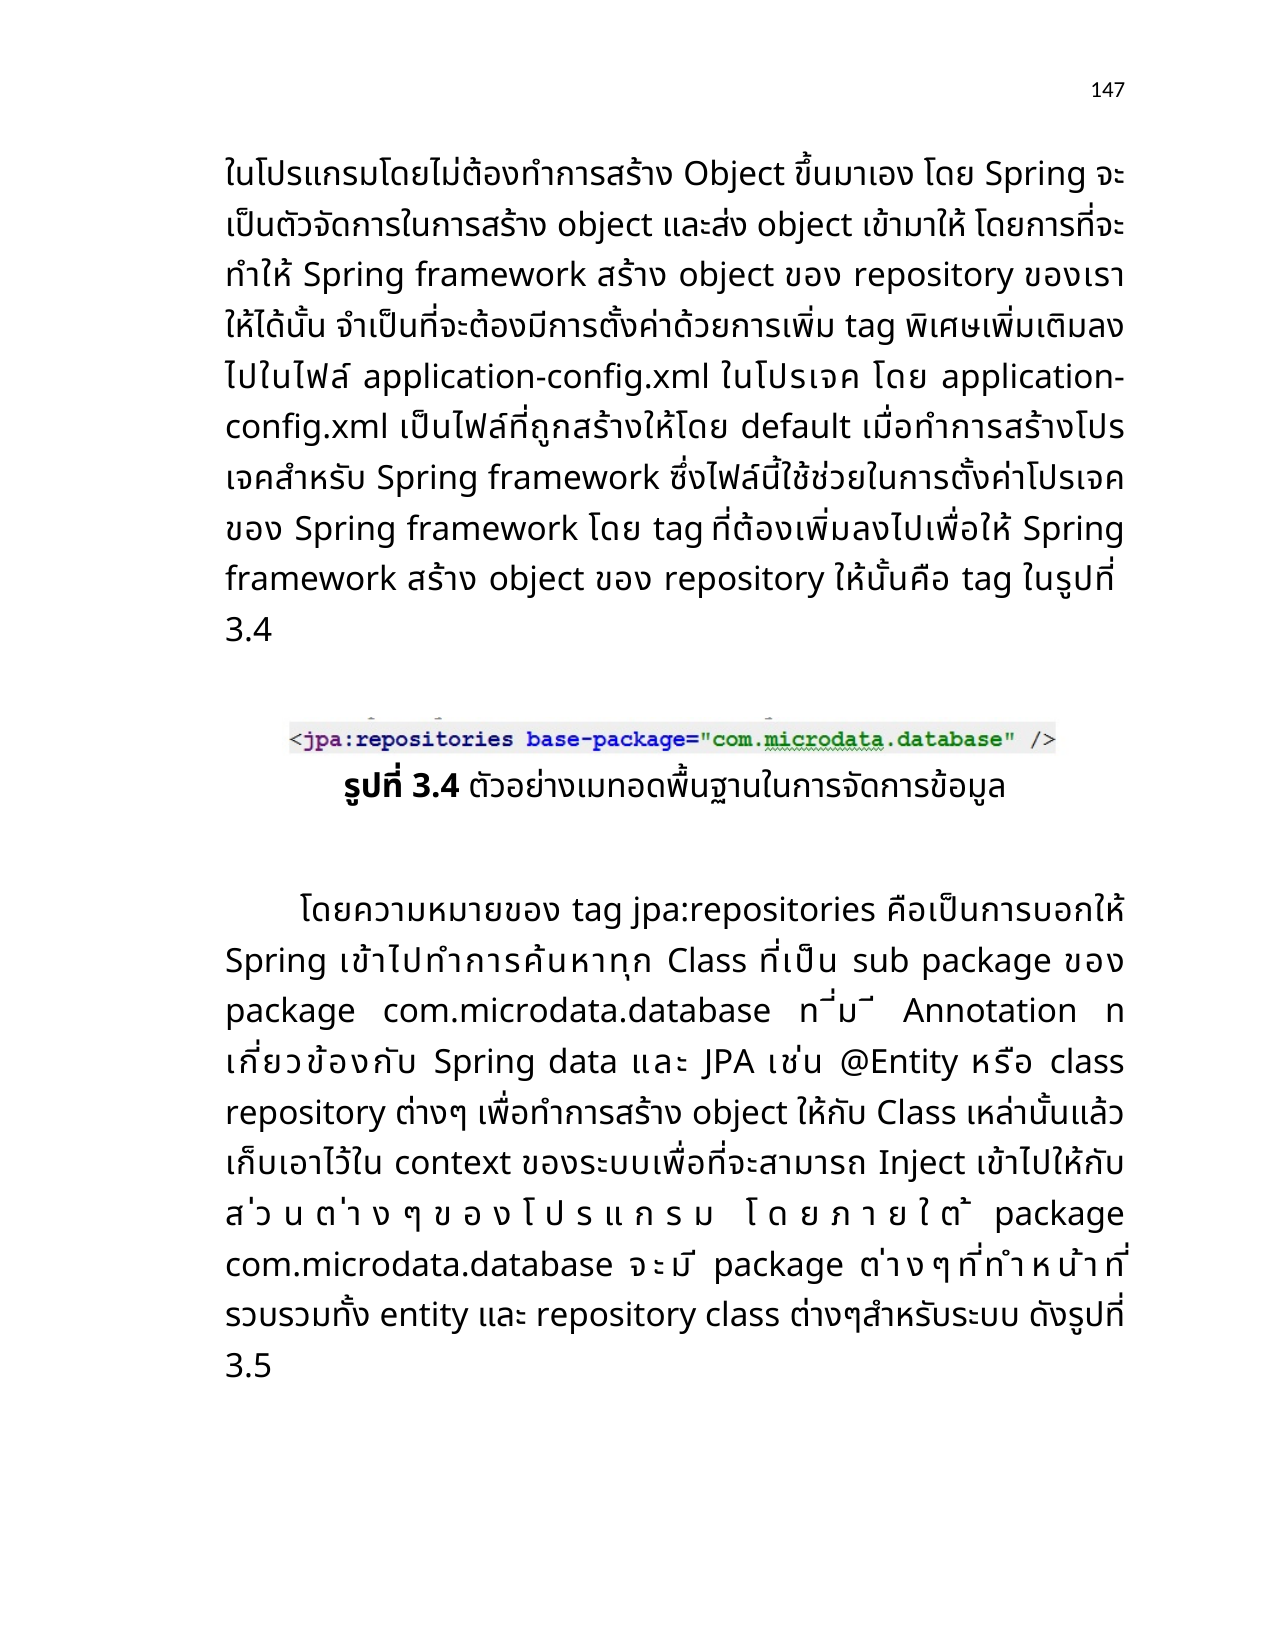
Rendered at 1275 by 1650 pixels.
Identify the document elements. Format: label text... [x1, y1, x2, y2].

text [225, 150, 1125, 651]
text โดยความหมายของ tag jpa:repositories คือเป็นการบอกให้ Spring เข้าไปทำการค้นหาทุก Class ที่เป็น sub package ของ package com.microdata.database ที่มี Annotation ที่เกี่ยวข้องกับ Spring data และ JPA เช่น @Entity หรือ class repository ต่างๆ เพื่อทำการสร้าง object ให้กับ Class เหล่านั้นแล้วเก็บเอาไว้ใน context ของระบบเพื่อที่จะสามารถ Inject เข้าไปให้กับส่วนต่างๆของโปรแกรม โดยภายใต้ package com.microdata.database จะมี package ต่างๆที่ทำหน้าที่รวบรวมทั้ง entity และ repository class ต่างๆสำหรับระบบ ดังรูปที่ 3.94 [225, 886, 1125, 1387]
text ตัวอย่างเมทอดพื้นฐานในการจัดการข้อมูล [225, 762, 1125, 812]
picture [281, 717, 1069, 762]
